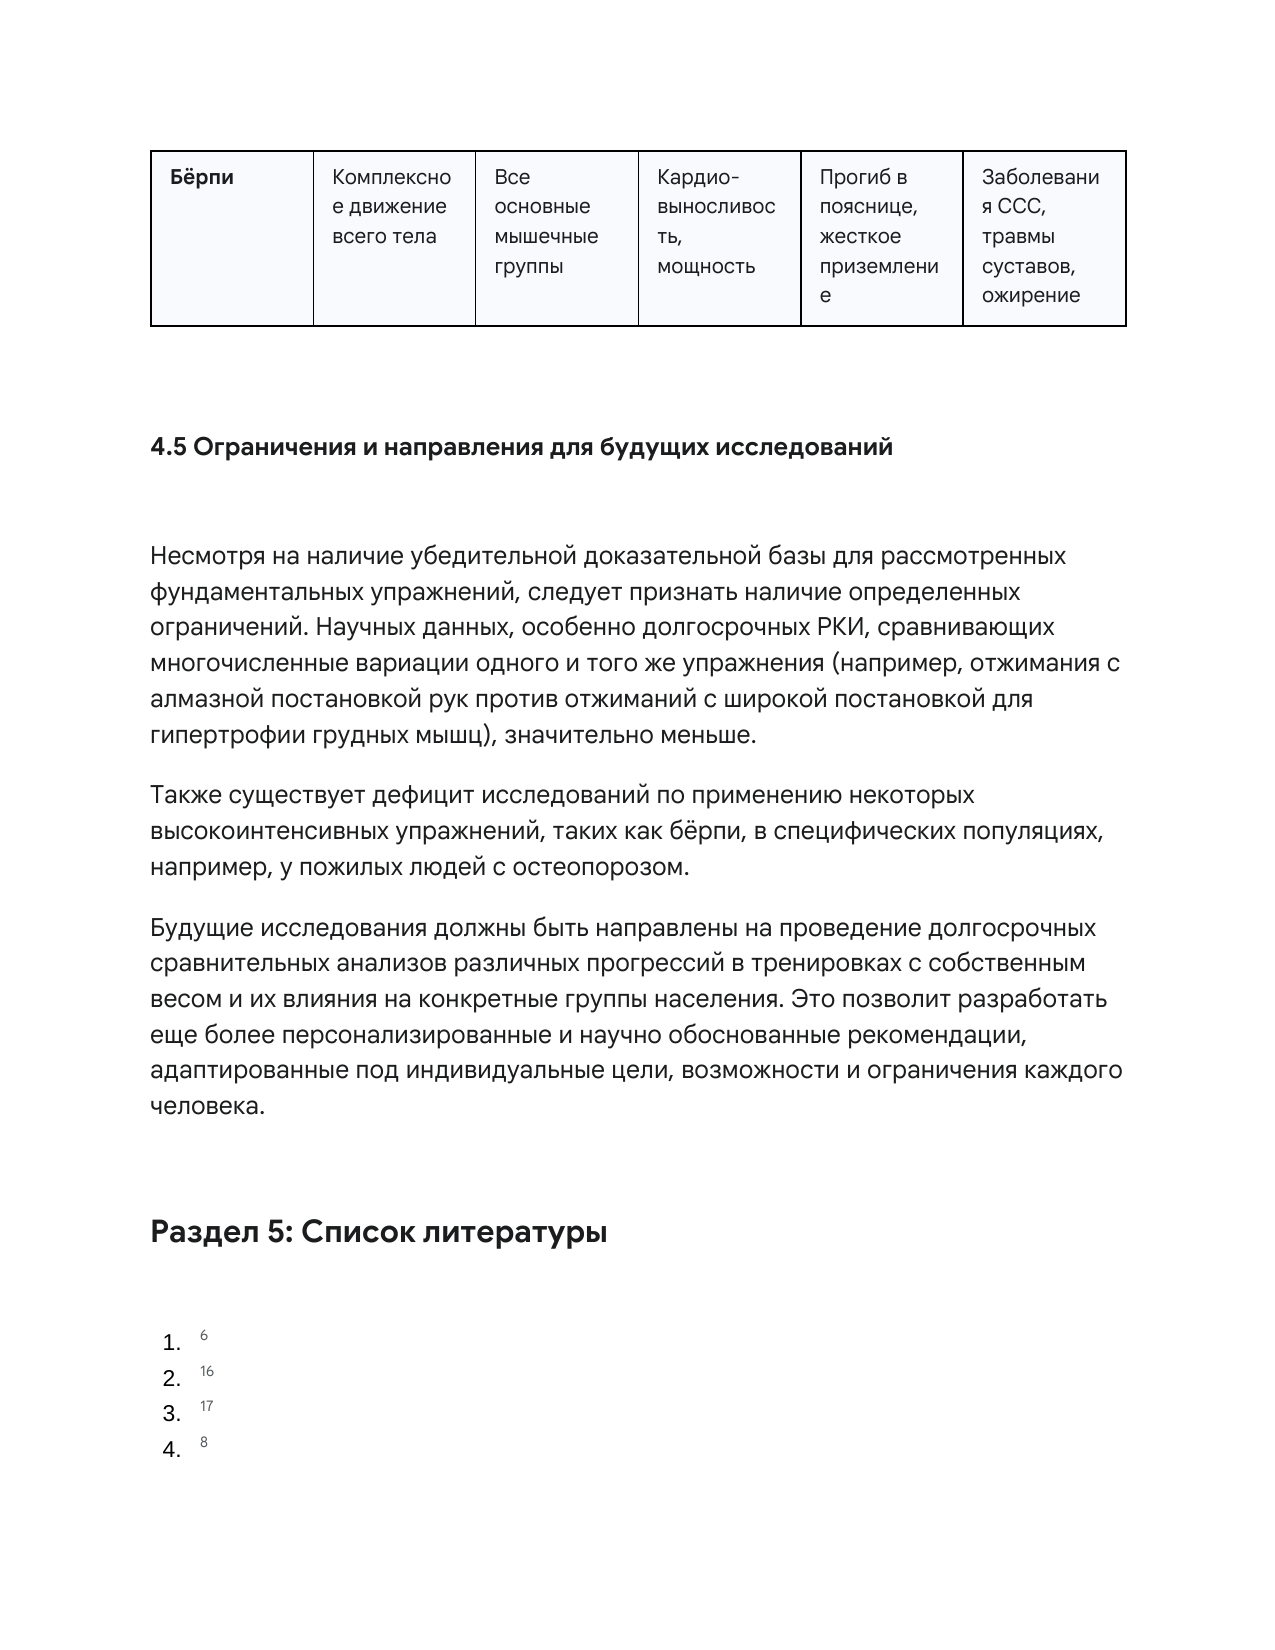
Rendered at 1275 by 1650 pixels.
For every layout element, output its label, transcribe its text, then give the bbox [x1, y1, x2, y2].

table_cell Комплексное движение всего тела [314, 152, 475, 325]
subtitle 4.5 Ограничения и направления для будущих исследований [150, 431, 1125, 463]
list 17 [162, 1397, 1125, 1429]
table_cell Бёрпи [152, 152, 313, 325]
table_cell Заболевания ССС, травмы суставов, ожирение [964, 152, 1125, 325]
list 8 [162, 1433, 1125, 1464]
table_cell Прогиб в пояснице, жесткое приземление [802, 152, 962, 325]
table_cell Все основные мышечные группы [476, 152, 638, 325]
text Также существует дефицит исследований по применению некоторых высокоинтенсивных упражнений, таких как бёрпи, в специфических популяциях, например, у пожилых людей с остеопорозом. [150, 779, 1125, 882]
text Несмотря на наличие убедительной доказательной базы для рассмотренных фундаментальных упражнений, следует признать наличие определенных ограничений. Научных данных, особенно долгосрочных РКИ, сравнивающих многочисленные вариации одного и того же упражнения (например, отжимания с алмазной постановкой рук против отжиманий с широкой постановкой для гипертрофии грудных мышц), значительно меньше. [150, 540, 1125, 750]
table_cell Кардио-выносливость, мощность [639, 152, 800, 325]
text Будущие исследования должны быть направлены на проведение долгосрочных сравнительных анализов различных прогрессий в тренировках с собственным весом и их влияния на конкретные группы населения. Это позволит разработать еще более персонализированные и научно обоснованные рекомендации, адаптированные под индивидуальные цели, возможности и ограничения каждого человека. [150, 912, 1125, 1122]
list 6 [162, 1326, 1125, 1357]
subtitle Раздел 5: Список литературы [150, 1212, 1125, 1251]
list 16 [162, 1362, 1125, 1393]
